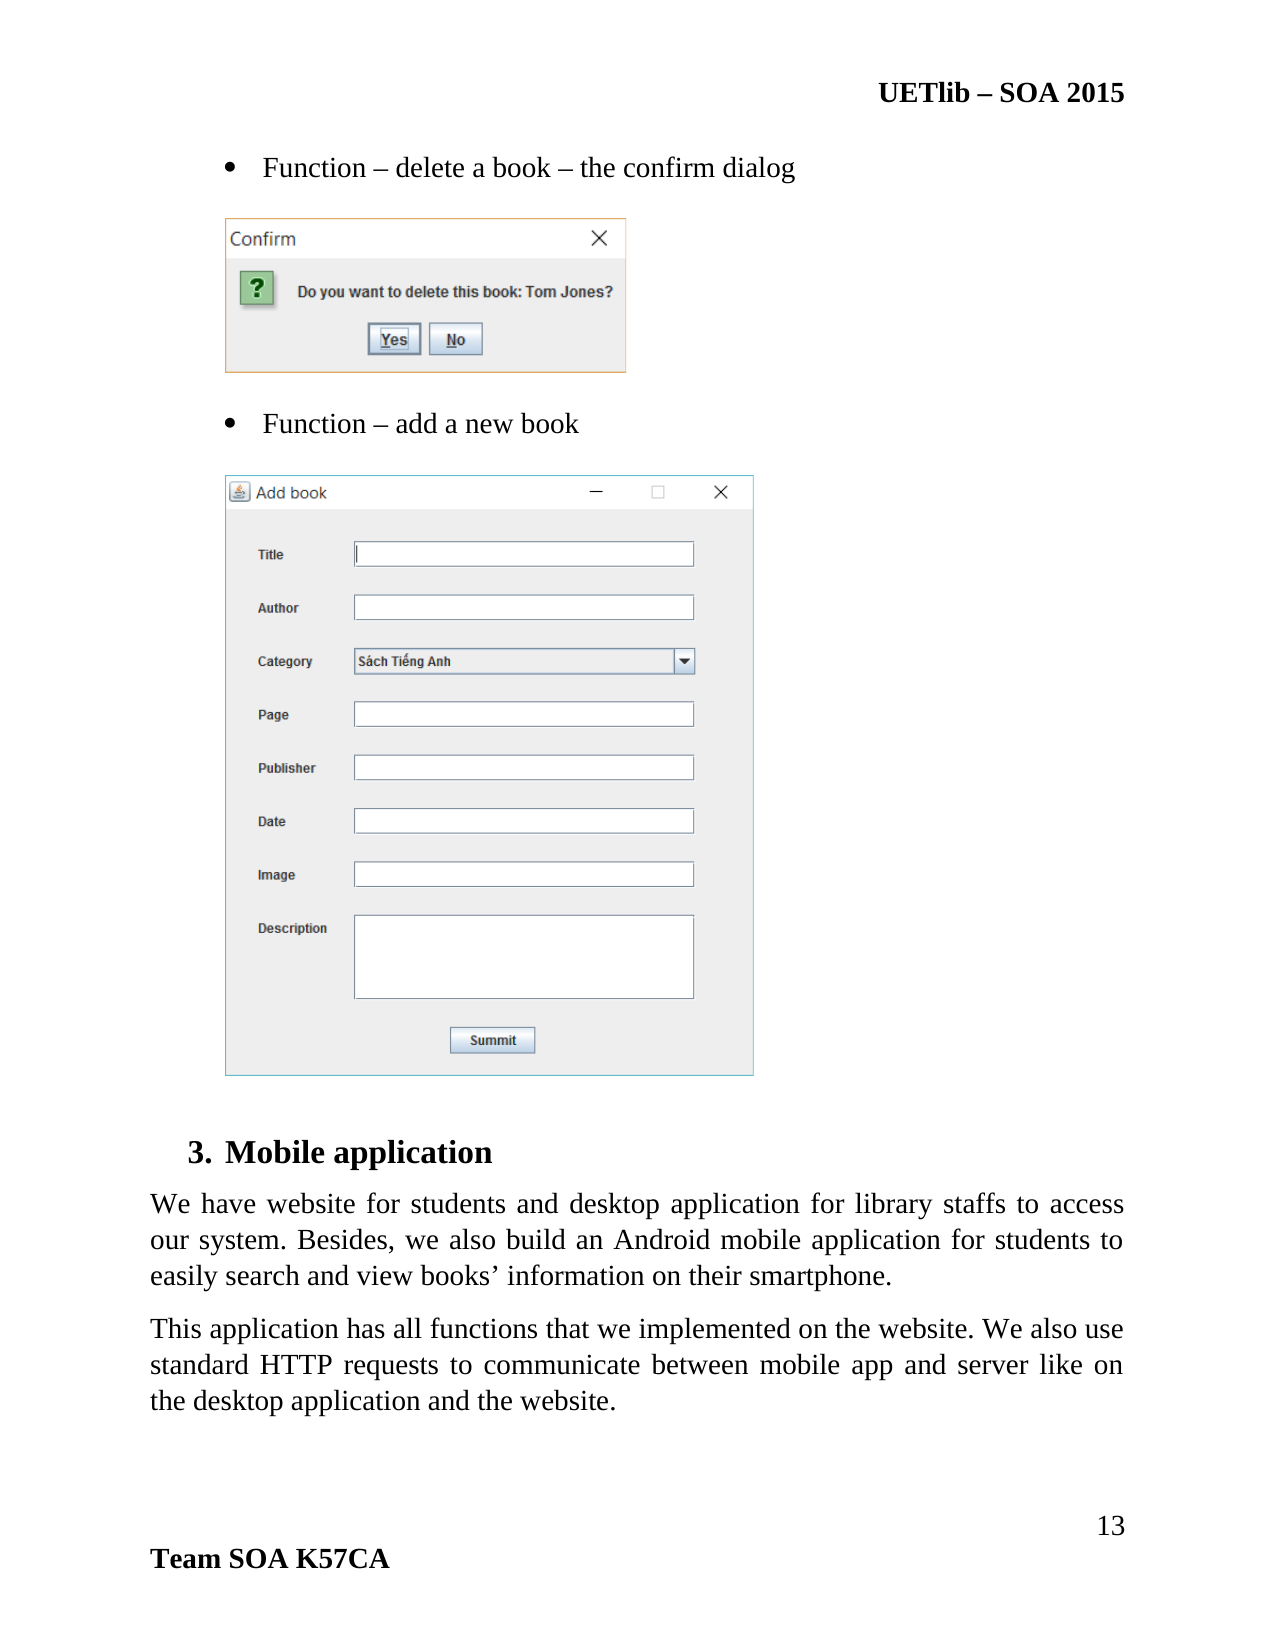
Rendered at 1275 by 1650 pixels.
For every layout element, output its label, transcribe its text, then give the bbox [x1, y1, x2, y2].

picture [225, 218, 627, 373]
text This application has all functions that we implemented on the website. We also use standard HTTP requests to communicate between mobile app and server like on the desktop application and the website. [150, 1311, 1125, 1417]
text We have website for students and desktop application for library staffs to access our system. Besides, we also build an Android mobile application for students to easily search and view books’ information on their smartphone. [150, 1186, 1125, 1292]
subtitle Mobile application [187, 1132, 1125, 1171]
list Function – add a new book [225, 407, 1125, 440]
list Function – delete a book – the confirm dialog [225, 150, 1125, 184]
picture [225, 475, 754, 1076]
